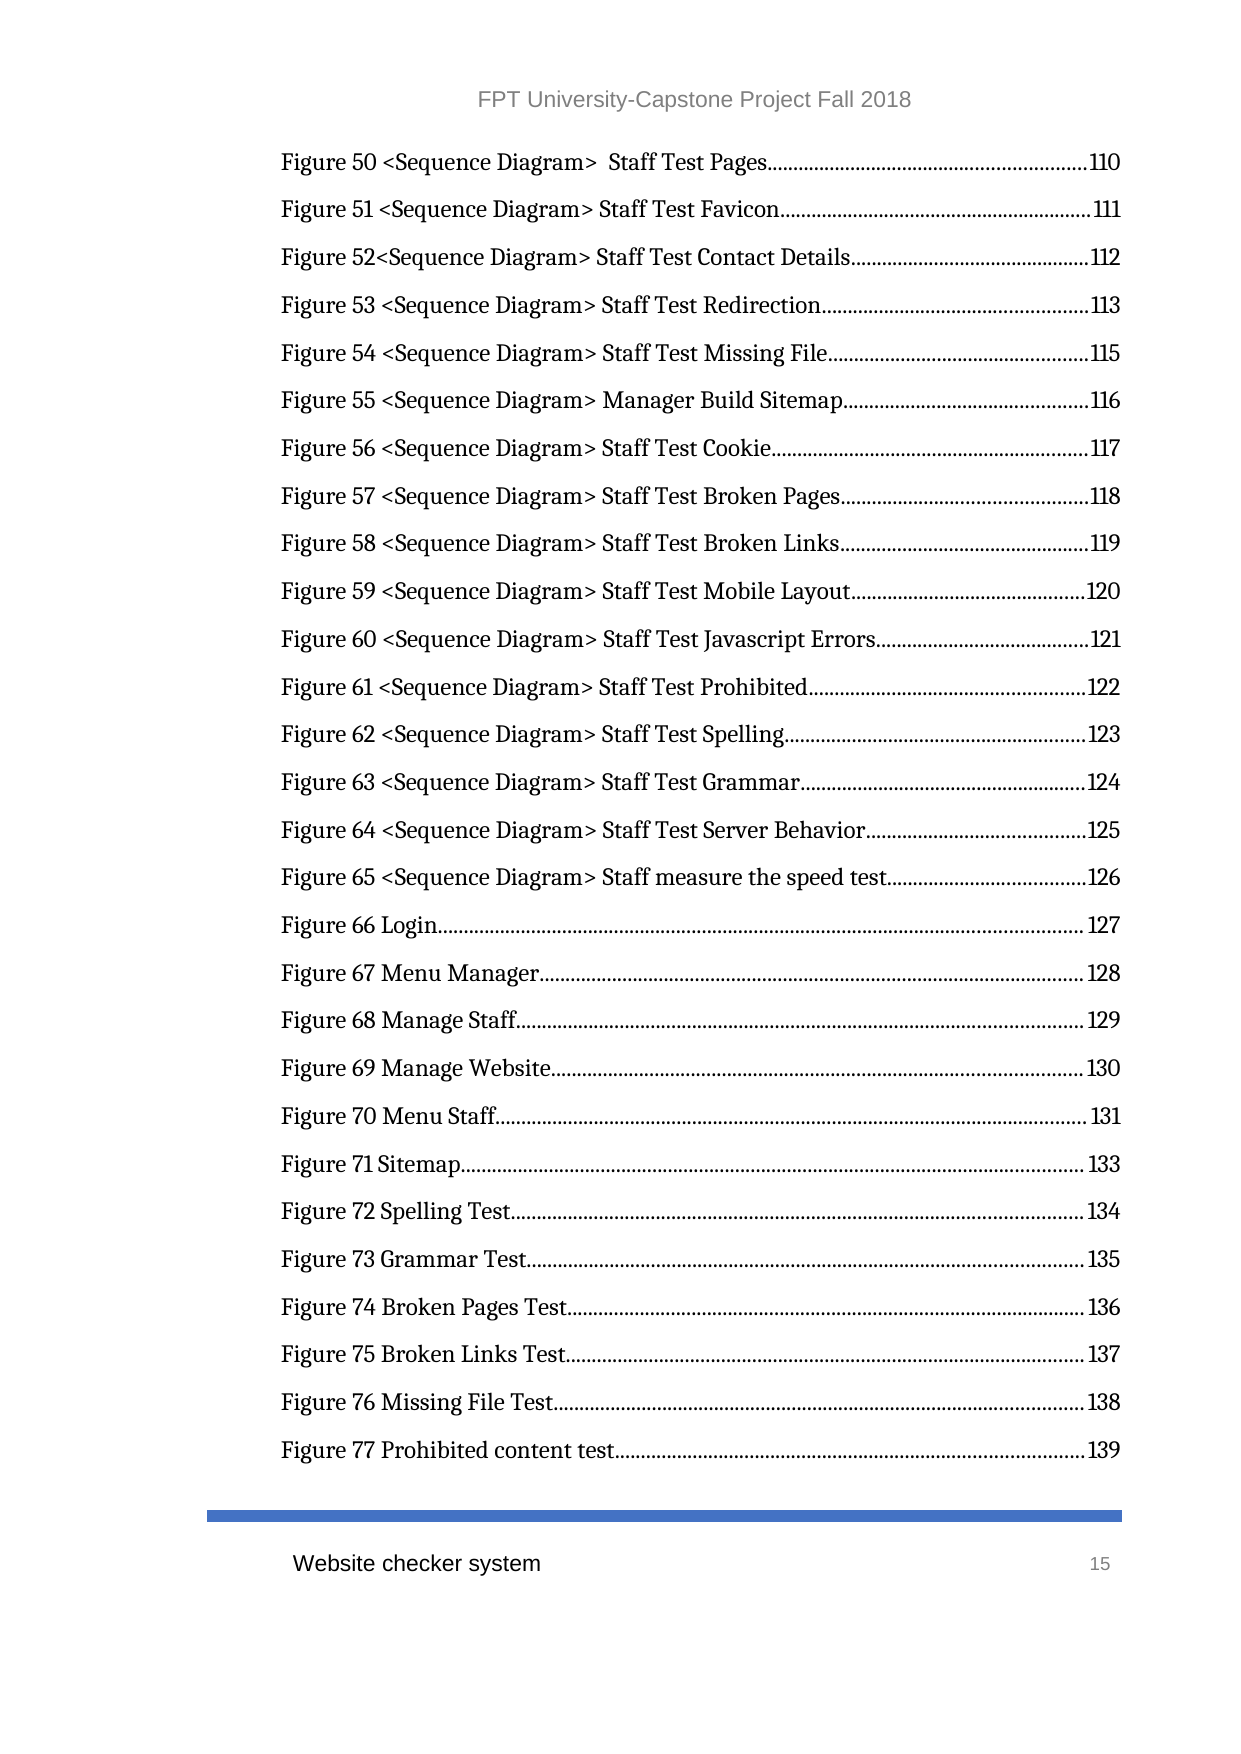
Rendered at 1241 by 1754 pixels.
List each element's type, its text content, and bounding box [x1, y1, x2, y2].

text Figure 71 Sitemap 133 [207, 1149, 1122, 1178]
text Figure 56 <Sequence Diagram> Staff Test Cookie 117 [207, 434, 1122, 463]
text Figure 72 Spelling Test 134 [207, 1197, 1122, 1226]
text Figure 61 <Sequence Diagram> Staff Test Prohibited 122 [207, 672, 1122, 701]
text Figure 55 <Sequence Diagram> Manager Build Sitemap 116 [207, 386, 1122, 415]
text Figure 63 <Sequence Diagram> Staff Test Grammar 124 [207, 768, 1122, 797]
text Figure 52<Sequence Diagram> Staff Test Contact Details 112 [207, 243, 1122, 272]
text Figure 64 <Sequence Diagram> Staff Test Server Behavior 125 [207, 816, 1122, 844]
text Figure 59 <Sequence Diagram> Staff Test Mobile Layout 120 [207, 577, 1122, 606]
text Figure 58 <Sequence Diagram> Staff Test Broken Links 119 [207, 529, 1122, 558]
text Figure 68 Manage Staff 129 [207, 1006, 1122, 1035]
text Figure 50 <Sequence Diagram> Staff Test Pages 110 [207, 148, 1122, 176]
text Figure 57 <Sequence Diagram> Staff Test Broken Pages 118 [207, 482, 1122, 510]
text Figure 69 Manage Website 130 [207, 1054, 1122, 1083]
text Figure 70 Menu Staff 131 [207, 1102, 1122, 1131]
text Figure 74 Broken Pages Test 136 [207, 1293, 1122, 1321]
text Figure 67 Menu Manager 128 [207, 959, 1122, 987]
text Figure 53 <Sequence Diagram> Staff Test Redirection 113 [207, 291, 1122, 319]
text Figure 77 Prohibited content test 139 [207, 1436, 1122, 1464]
text Figure 51 <Sequence Diagram> Staff Test Favicon 111 [207, 195, 1122, 224]
text Figure 62 <Sequence Diagram> Staff Test Spelling 123 [207, 720, 1122, 749]
text Figure 75 Broken Links Test 137 [207, 1340, 1122, 1369]
text Figure 60 <Sequence Diagram> Staff Test Javascript Errors 121 [207, 625, 1122, 653]
text Figure 66 Login 127 [207, 911, 1122, 940]
text Figure 65 <Sequence Diagram> Staff measure the speed test 126 [207, 863, 1122, 892]
text Figure 76 Missing File Test 138 [207, 1388, 1122, 1417]
text Figure 73 Grammar Test 135 [207, 1245, 1122, 1274]
text Figure 54 <Sequence Diagram> Staff Test Missing File 115 [207, 338, 1122, 367]
